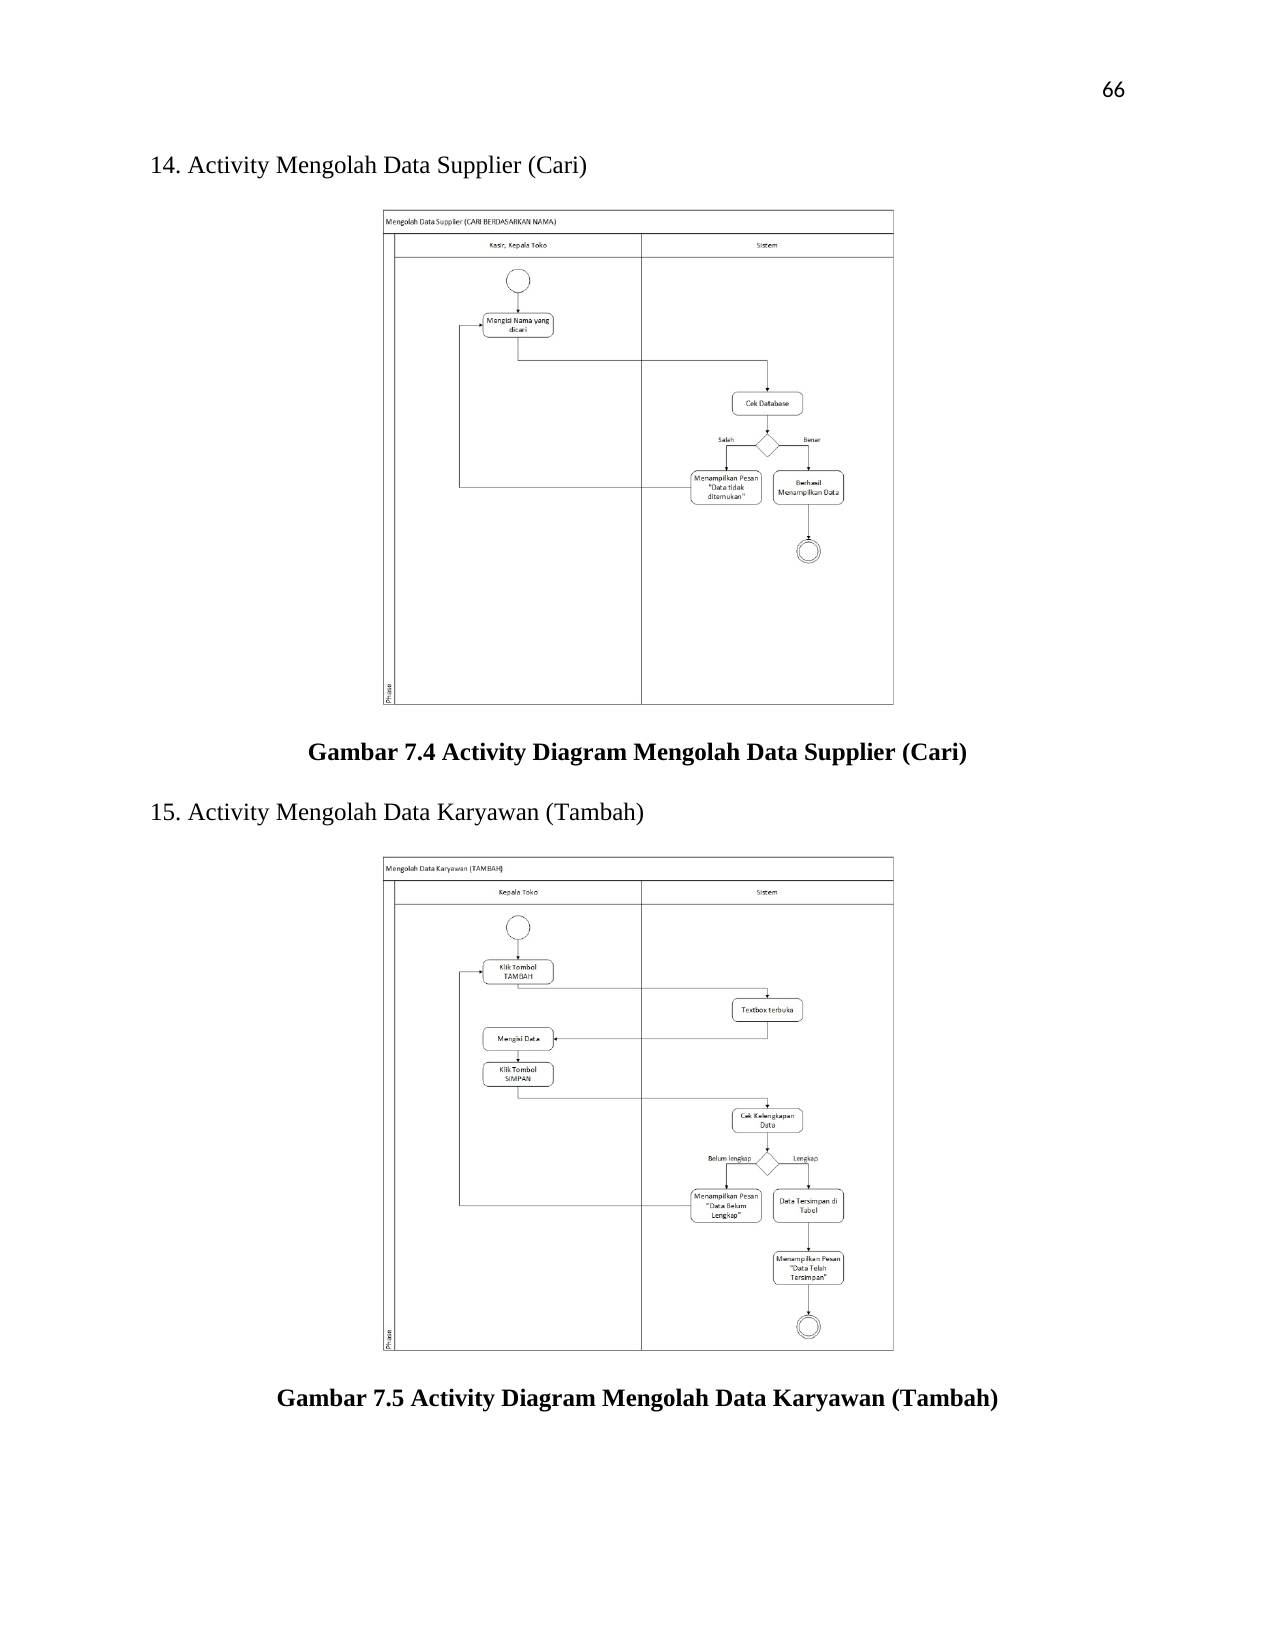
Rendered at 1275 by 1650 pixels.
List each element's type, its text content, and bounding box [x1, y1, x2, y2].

picture [381, 856, 894, 1353]
text Gambar 7.4 Activity Diagram Mengolah Data Supplier (Cari) [150, 737, 1125, 766]
text 14. Activity Mengolah Data Supplier (Cari) [150, 150, 1125, 179]
picture [381, 209, 894, 707]
text Gambar 7.5 Activity Diagram Mengolah Data Karyawan (Tambah) [150, 1383, 1125, 1412]
text 15. Activity Mengolah Data Karyawan (Tambah) [150, 797, 1125, 825]
